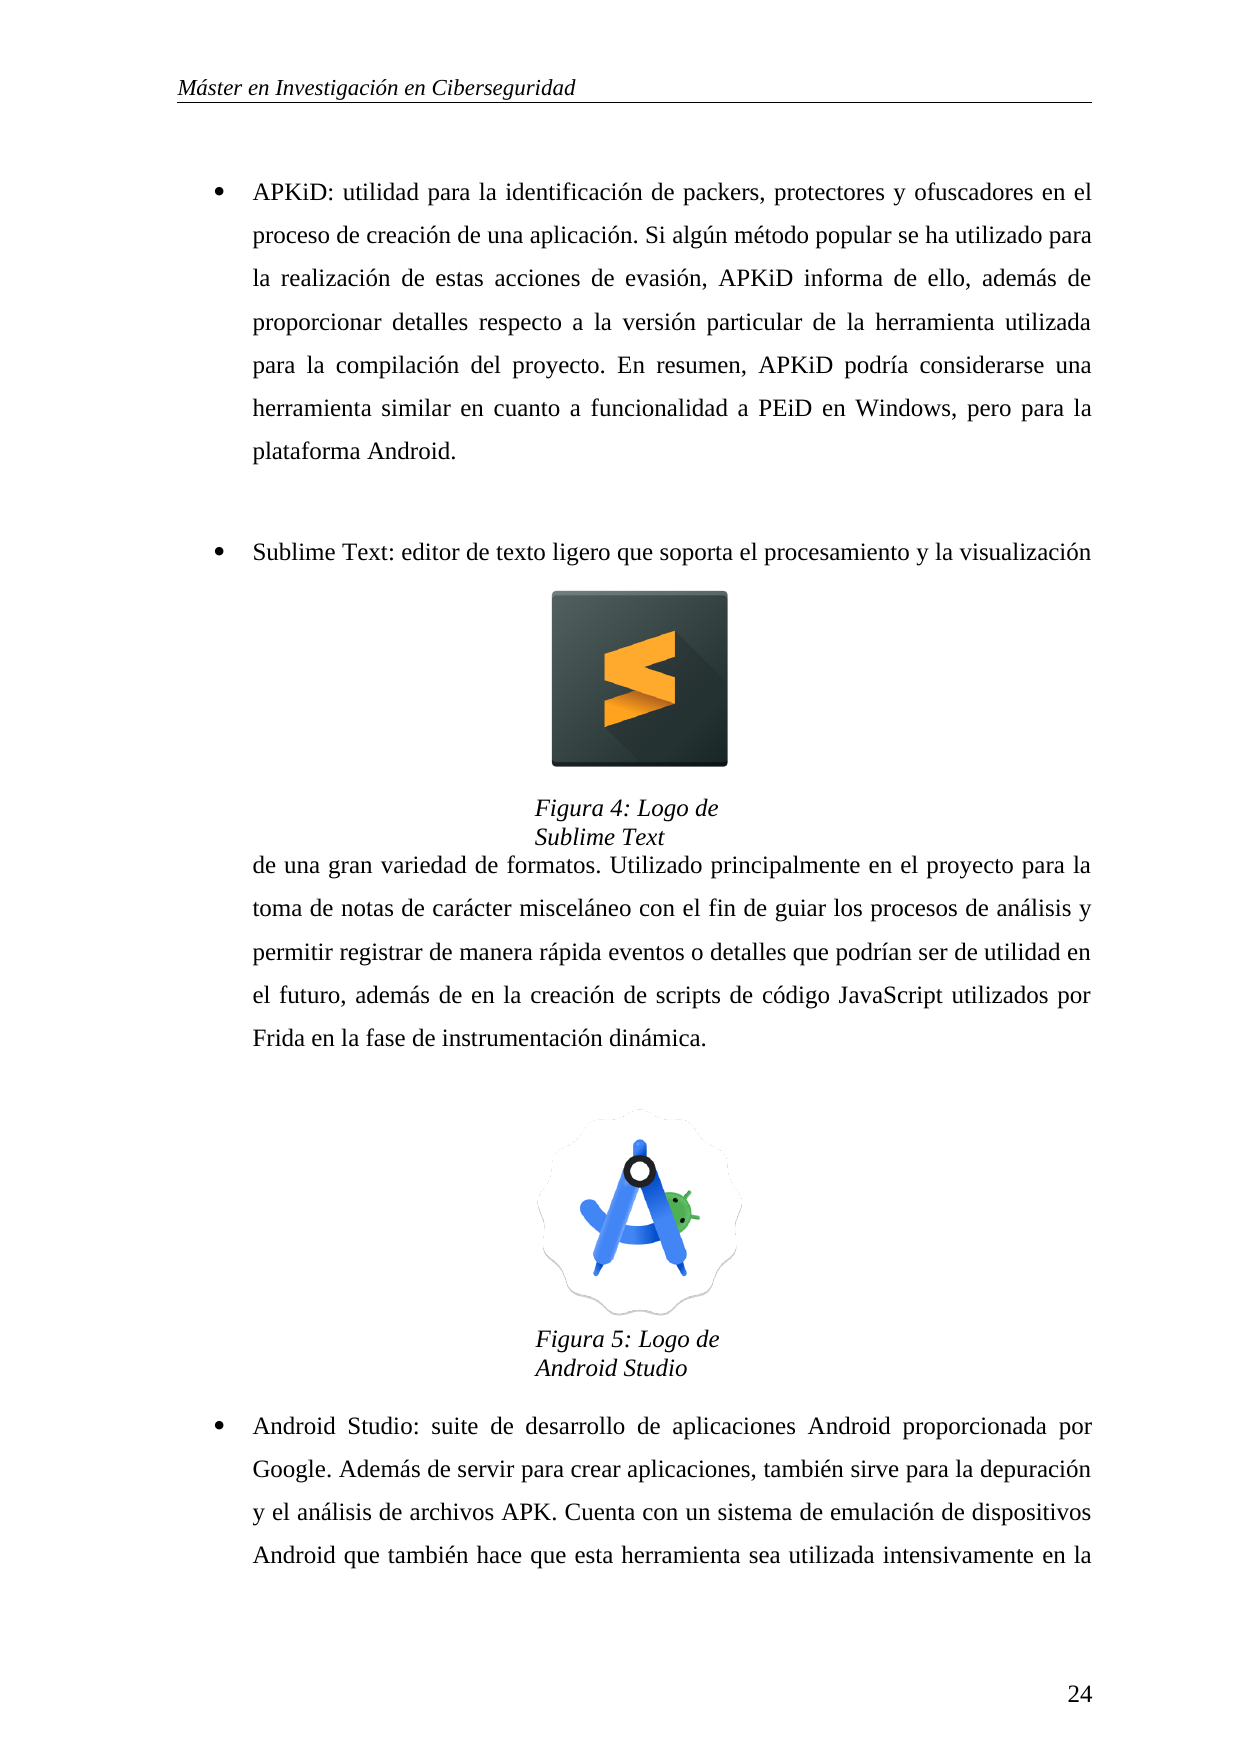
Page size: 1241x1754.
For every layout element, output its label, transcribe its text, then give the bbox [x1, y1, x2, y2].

list APKiD: utilidad para la identificación de packers, protectores y ofuscadores en el proceso de creación de una aplicación. Si algún método popular se ha utilizado para la realización de estas acciones de evasión, APKiD informa de ello, además de proporcionar detalles respecto a la versión particular de la herramienta utilizada para la compilación del proyecto. En resumen, APKiD podría considerarse una herramienta similar en cuanto a funcionalidad a PEiD en Windows, pero para la plataforma Android. [215, 177, 1092, 465]
list Sublime Text: editor de texto ligero que soporta el procesamiento y la visualización de una gran variedad de formatos. Utilizado principalmente en el proyecto para la toma de notas de carácter misceláneo con el fin de guiar los procesos de análisis y permitir registrar de manera rápida eventos o detalles que podrían ser de utilidad en el futuro, además de en la creación de scripts de código JavaScript utilizados por Frida en la fase de instrumentación dinámica. [215, 537, 1092, 1052]
picture [534, 573, 745, 784]
picture [535, 1107, 744, 1316]
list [215, 1411, 1092, 1569]
